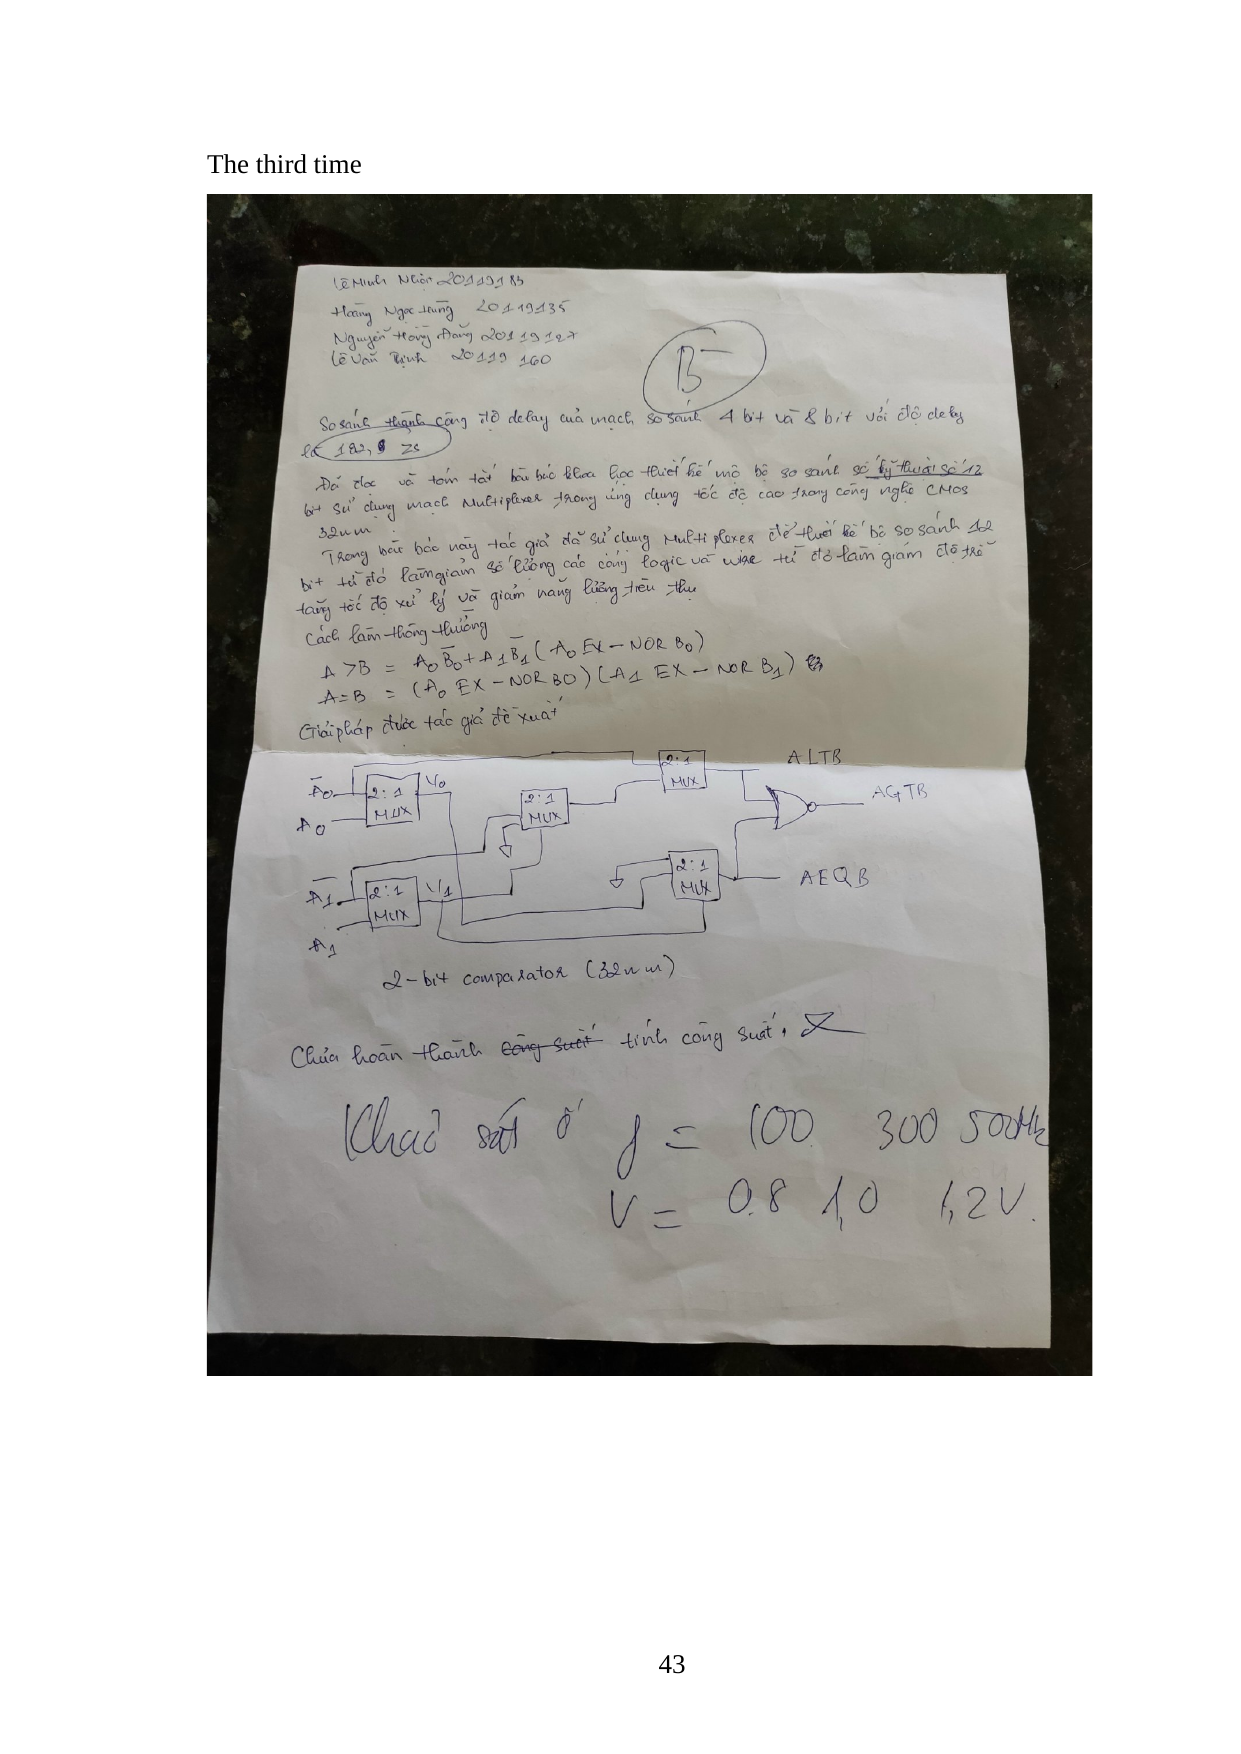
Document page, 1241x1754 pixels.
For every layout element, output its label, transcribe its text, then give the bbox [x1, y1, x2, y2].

picture [206, 194, 1093, 1376]
text The third time [207, 148, 1092, 194]
